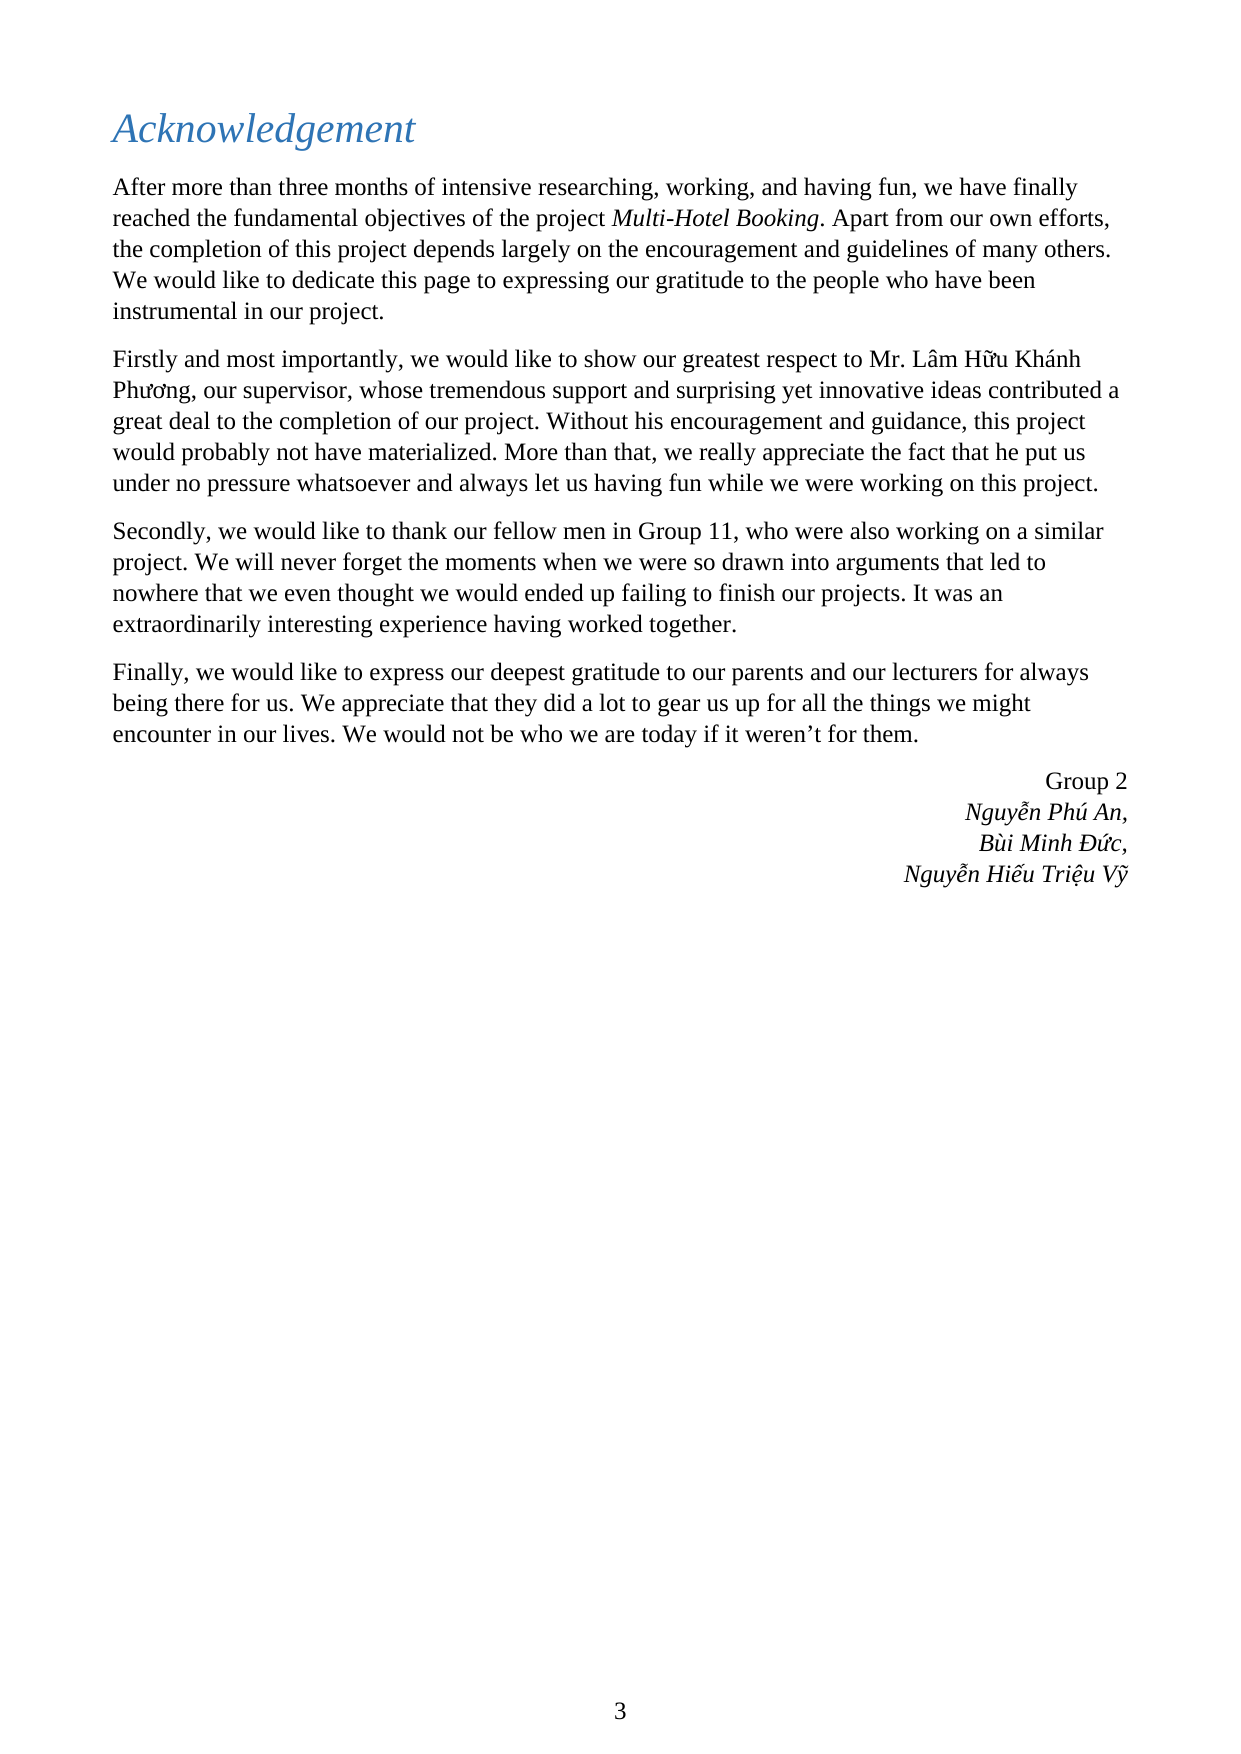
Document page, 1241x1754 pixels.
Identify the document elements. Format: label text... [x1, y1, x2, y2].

text Finally, we would like to express our deepest gratitude to our parents and our lecturers for always being there for us. We appreciate that they did a lot to gear us up for all the things we might encounter in our lives. We would not be who we are today if it weren’t for them. [112, 657, 1128, 747]
text Acknowledgement [112, 104, 1128, 152]
text Group 2 Nguyễn Phú An, Bùi Minh Đức, Nguyễn Hiếu Triệu Vỹ [112, 766, 1128, 888]
text Firstly and most importantly, we would like to show our greatest respect to Mr. Lâm Hữu Khánh Phương, our supervisor, whose tremendous support and surprising yet innovative ideas contributed a great deal to the completion of our project. Without his encouragement and guidance, this project would probably not have materialized. More than that, we really appreciate the fact that he put us under no pressure whatsoever and always let us having fun while we were working on this project. [112, 344, 1128, 497]
text Secondly, we would like to thank our fellow men in Group 11, who were also working on a similar project. We will never forget the moments when we were so drawn into arguments that led to nowhere that we even thought we would ended up failing to finish our projects. It was an extraordinarily interesting experience having worked together. [112, 516, 1128, 638]
text After more than three months of intensive researching, working, and having fun, we have finally reached the fundamental objectives of the project Multi-Hotel Booking. Apart from our own efforts, the completion of this project depends largely on the encouragement and guidelines of many others. We would like to dedicate this page to expressing our gratitude to the people who have been instrumental in our project. [112, 172, 1128, 325]
